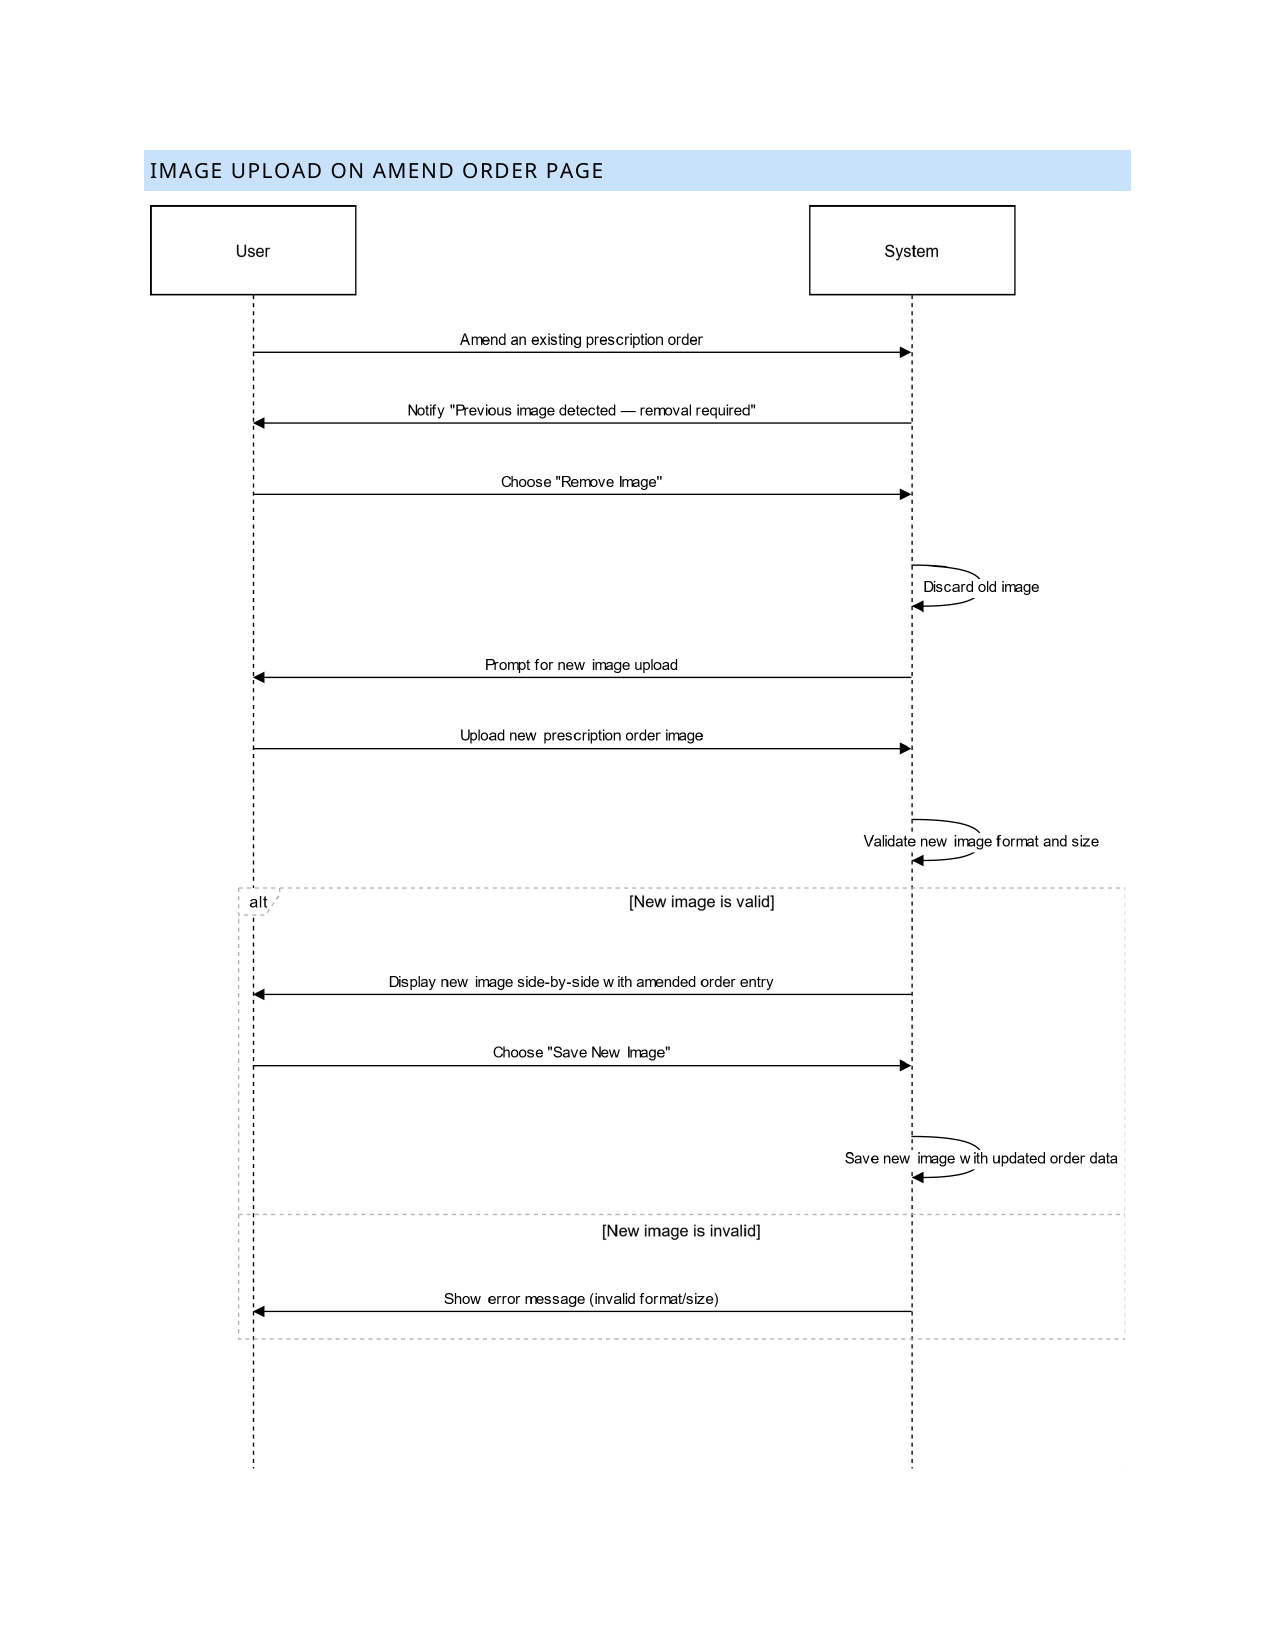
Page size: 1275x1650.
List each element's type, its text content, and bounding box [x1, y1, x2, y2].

subtitle IMAGE UPLOAD ON AMEND ORDER PAGE [150, 156, 1125, 185]
picture [150, 205, 1125, 1469]
